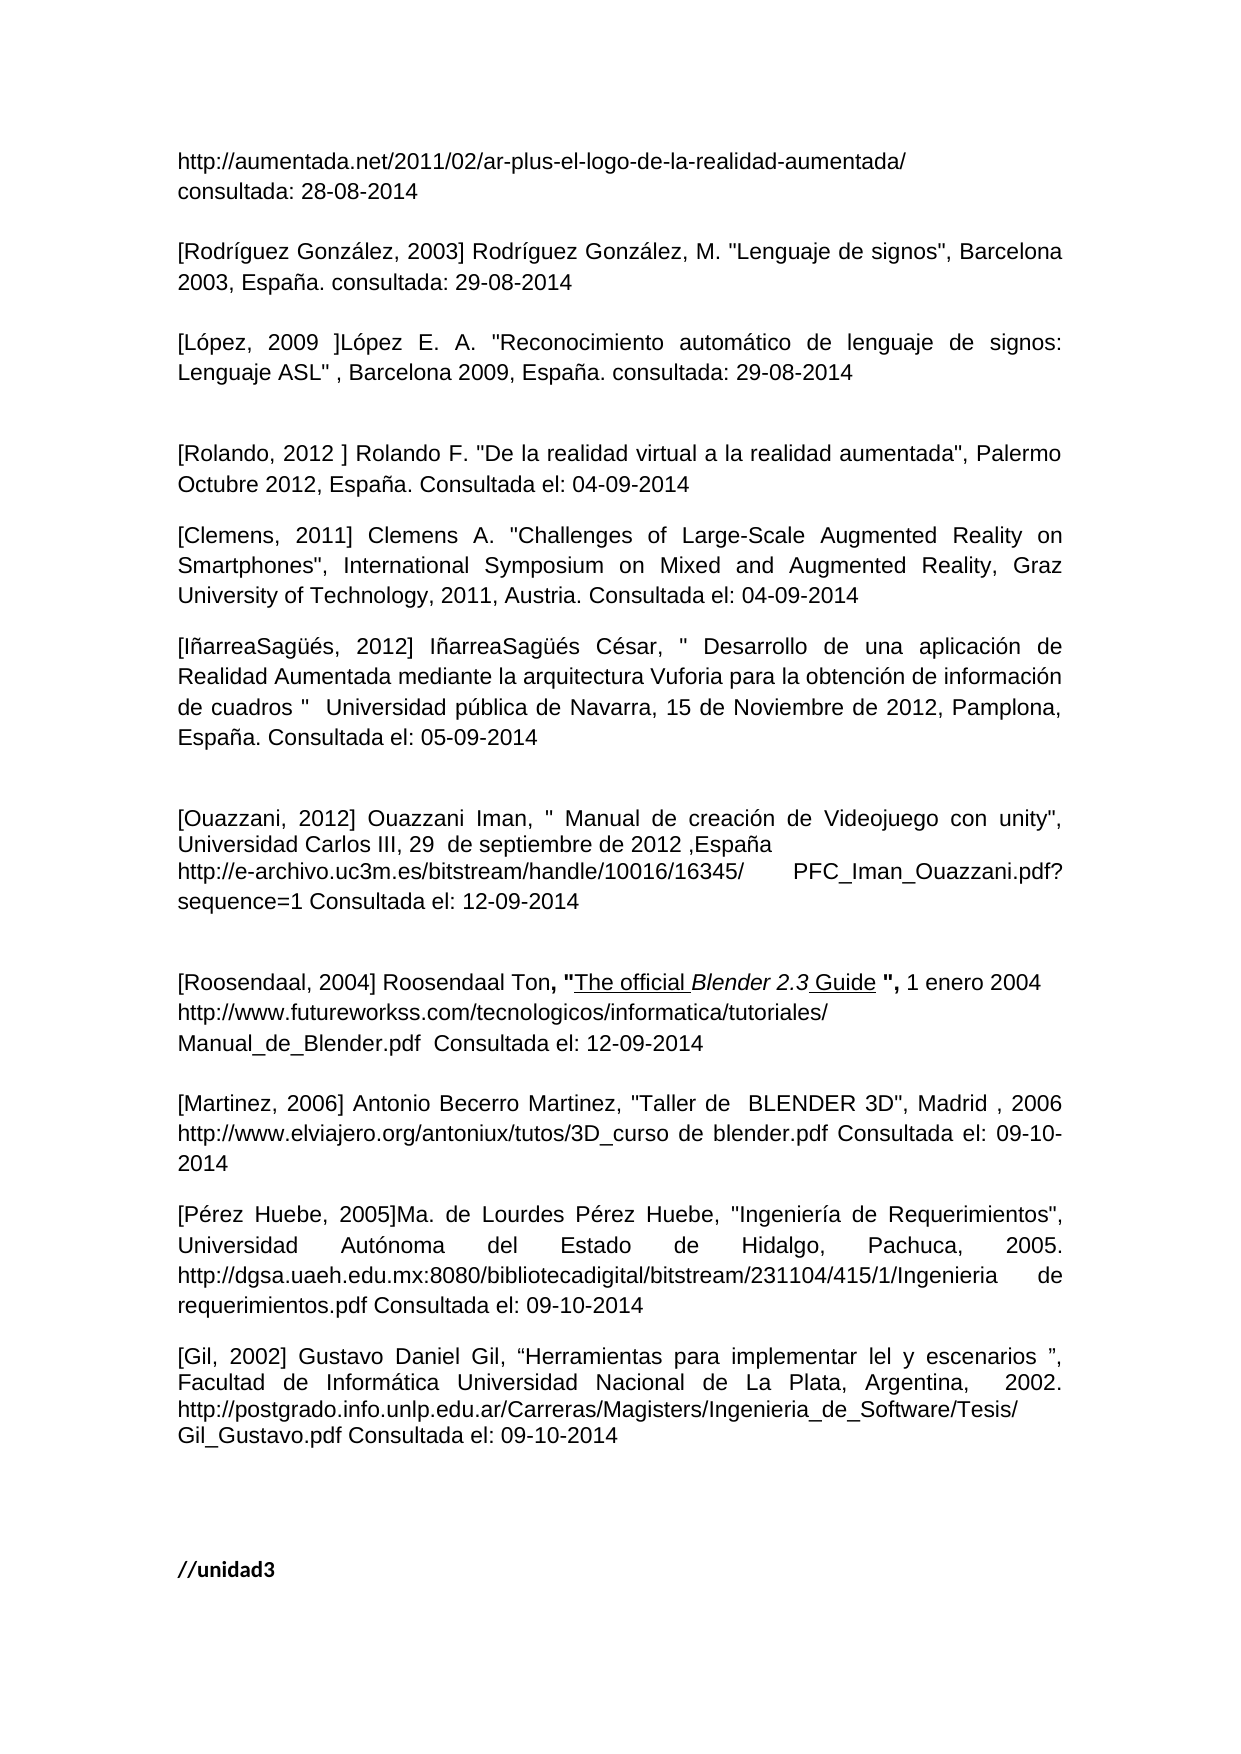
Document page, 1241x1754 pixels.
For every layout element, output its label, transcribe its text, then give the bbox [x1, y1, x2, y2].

text consultada: 28-08-2014 [177, 178, 1063, 204]
text [Roosendaal, 2004] Roosendaal Ton, "The official Blender 2.3 Guide ", 1 enero 2004 [177, 969, 1063, 995]
text [Rodríguez González, 2003] Rodríguez González, M. "Lenguaje de signos", Barcelona 2003, España. consultada: 29-08-2014 [177, 238, 1063, 295]
text [Pérez Huebe, 2005]Ma. de Lourdes Pérez Huebe, "Ingeniería de Requerimientos", Universidad Autónoma del Estado de Hidalgo, Pachuca, 2005. http://dgsa.uaeh.edu.mx:8080/bibliotecadigital/bitstream/231104/415/1/Ingenieria de requerimientos.pdf Consultada el: 09-10-2014 [177, 1201, 1063, 1318]
text [López, 2009 ]López E. A. "Reconocimiento automático de lenguaje de signos: Lenguaje ASL" , Barcelona 2009, España. consultada: 29-08-2014 [177, 329, 1063, 385]
text [IñarreaSagüés, 2012] IñarreaSagüés César, " Desarrollo de una aplicación de Realidad Aumentada mediante la arquitectura Vuforia para la obtención de información de cuadros " Universidad pública de Navarra, 15 de Noviembre de 2012, Pamplona, España. Consultada el: 05-09-2014 [177, 633, 1063, 750]
text http://aumentada.net/2011/02/ar-plus-el-logo-de-la-realidad-aumentada/ [177, 148, 1063, 174]
text [Martinez, 2006] Antonio Becerro Martinez, "Taller de BLENDER 3D", Madrid , 2006 http://www.elviajero.org/antoniux/tutos/3D_curso de blender.pdf Consultada el: 09-10-2014 [177, 1090, 1063, 1177]
text [Rolando, 2012 ] Rolando F. "De la realidad virtual a la realidad aumentada", Palermo Octubre 2012, España. Consultada el: 04-09-2014 [177, 440, 1063, 497]
text [Gil, 2002] Gustavo Daniel Gil, “Herramientas para implementar lel y escenarios ”, Facultad de Informática Universidad Nacional de La Plata, Argentina, 2002. http://postgrado.info.unlp.edu.ar/Carreras/Magisters/Ingenieria_de_Software/Tesis/Gil_Gustavo.pdf Consultada el: 09-10-2014 [177, 1343, 1063, 1448]
text http://e-archivo.uc3m.es/bitstream/handle/10016/16345/ PFC_Iman_Ouazzani.pdf?sequence=1 Consultada el: 12-09-2014 [177, 858, 1063, 914]
text [Clemens, 2011] Clemens A. "Challenges of Large-Scale Augmented Reality on Smartphones", International Symposium on Mixed and Augmented Reality, Graz University of Technology, 2011, Austria. Consultada el: 04-09-2014 [177, 522, 1063, 608]
text http://www.futureworkss.com/tecnologicos/informatica/tutoriales/Manual_de_Blender.pdf Consultada el: 12-09-2014 [177, 999, 1063, 1056]
text //unidad3 [177, 1555, 1063, 1583]
text [Ouazzani, 2012] Ouazzani Iman, " Manual de creación de Videojuego con unity", Universidad Carlos III, 29 de septiembre de 2012 ,España [177, 805, 1063, 858]
